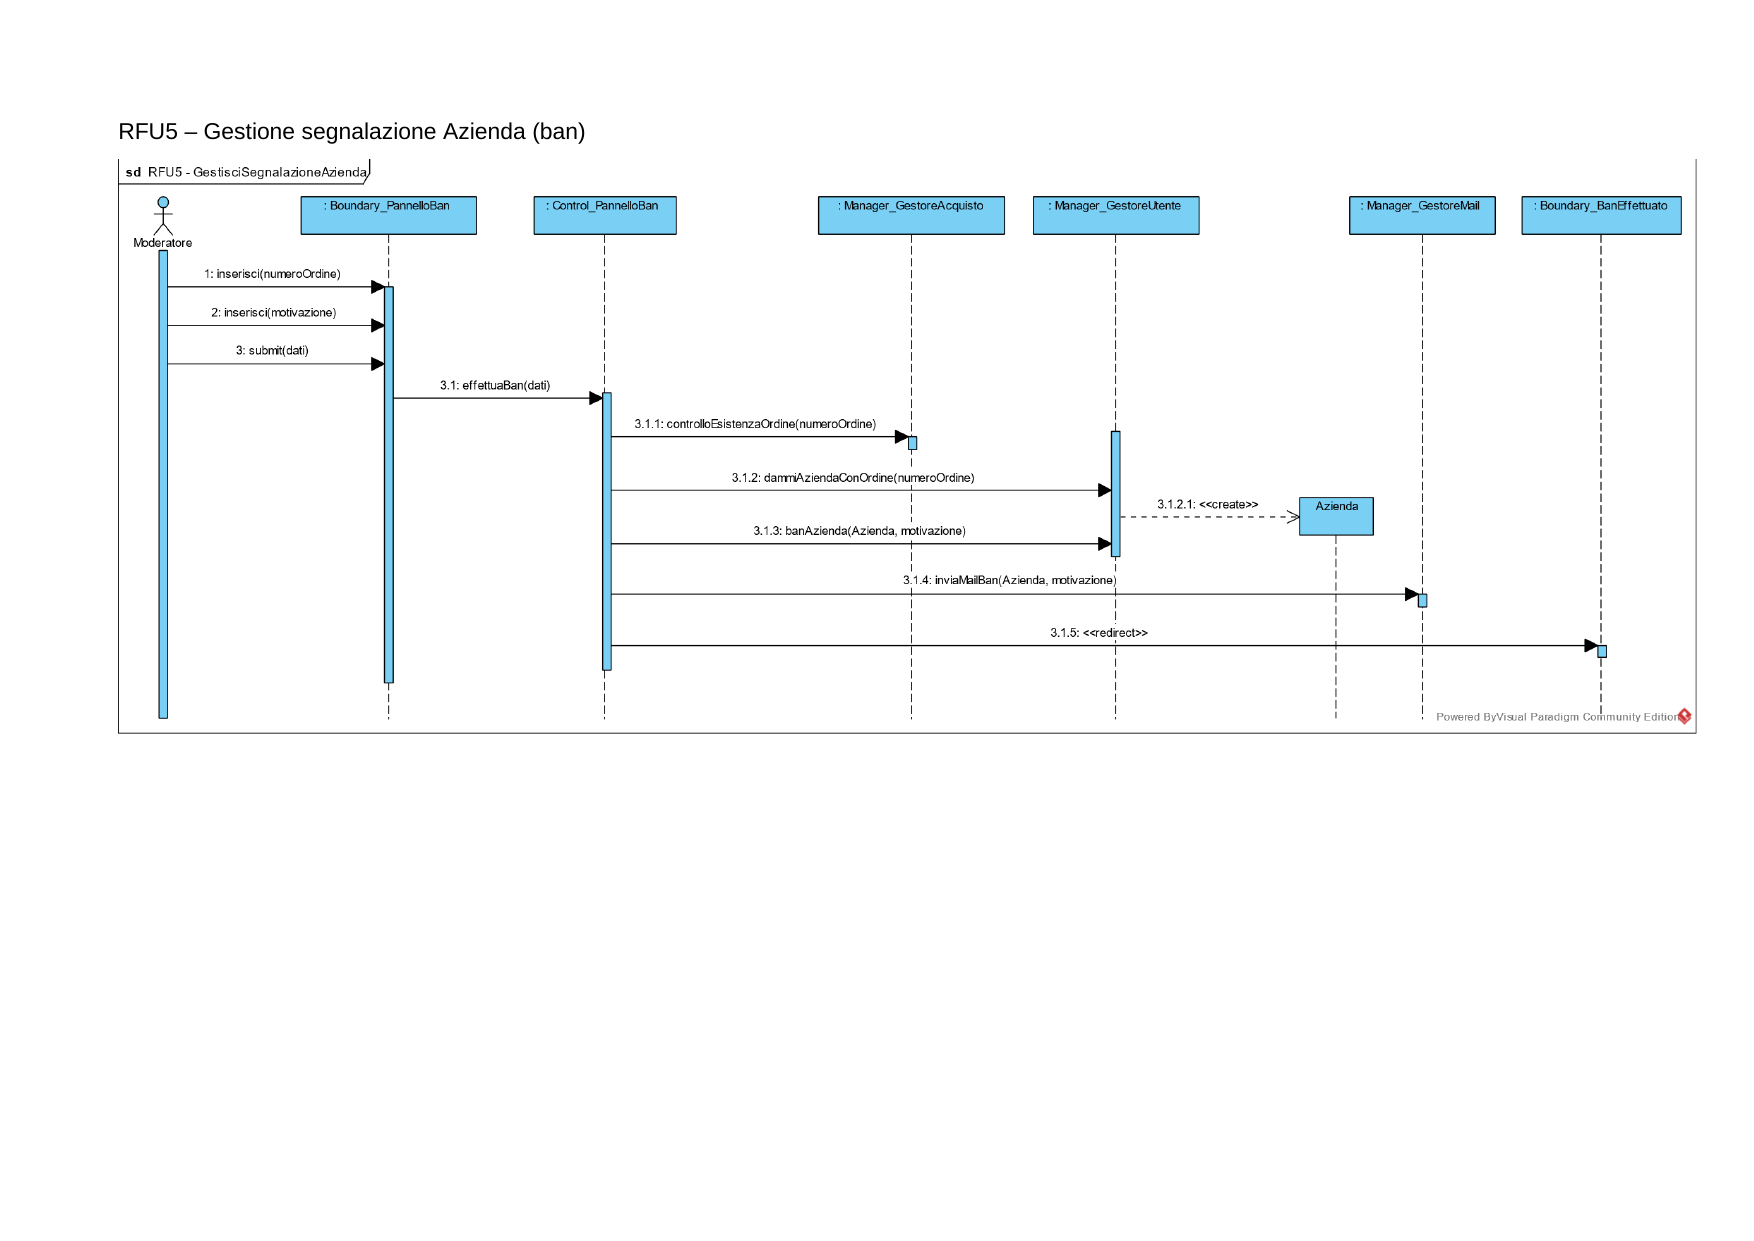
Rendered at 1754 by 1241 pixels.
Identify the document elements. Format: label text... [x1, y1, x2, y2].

picture [118, 159, 1697, 734]
text RFU5 – Gestione segnalazione Azienda (ban) [118, 118, 1606, 144]
